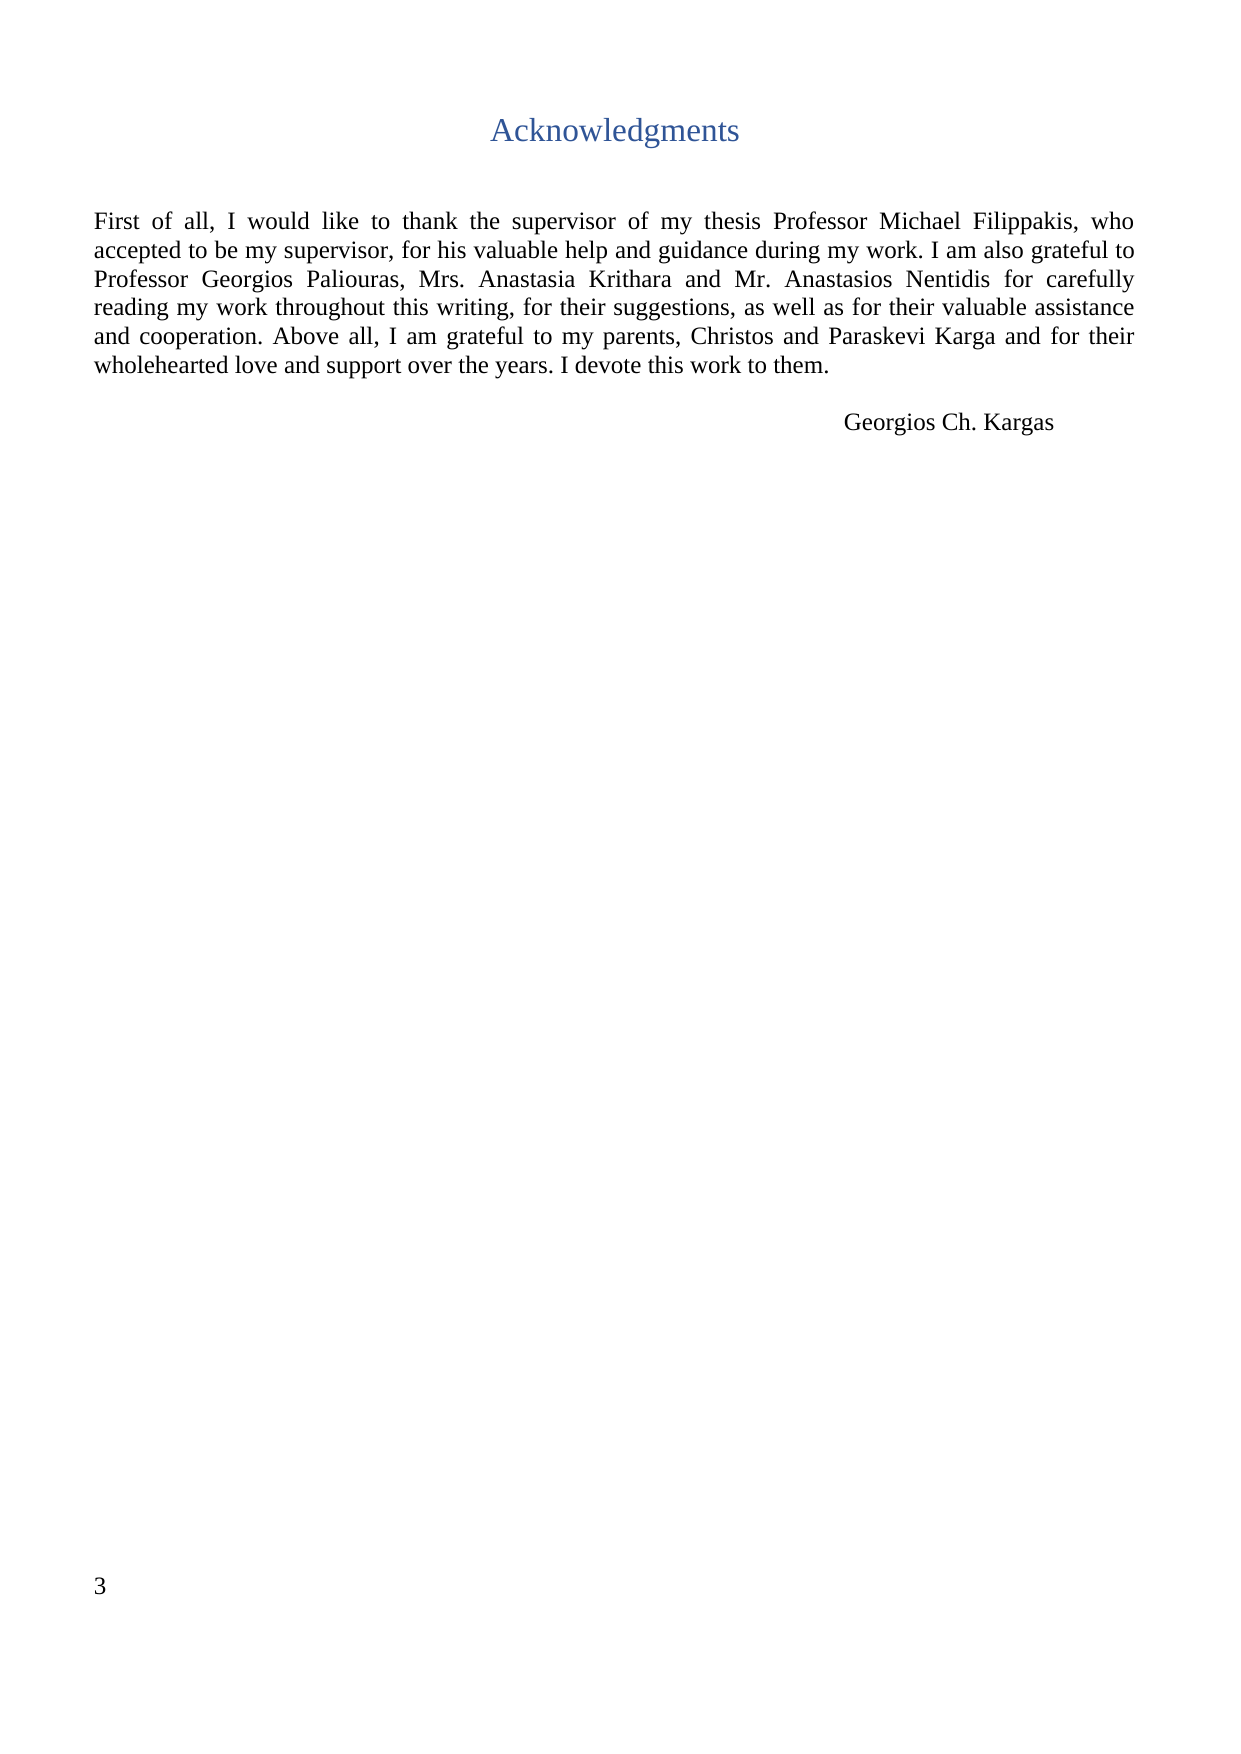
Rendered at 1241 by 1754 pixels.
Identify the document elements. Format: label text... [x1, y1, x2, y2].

text Acknowledgments [94, 110, 1136, 149]
text Georgios Ch. Kargas [844, 407, 1136, 436]
text First of all, I would like to thank the supervisor of my thesis Professor Michael Filippakis, who accepted to be my supervisor, for his valuable help and guidance during my work. I am also grateful to Professor Georgios Paliouras, Mrs. Anastasia Krithara and Mr. Anastasios Nentidis for carefully reading my work throughout this writing, for their suggestions, as well as for their valuable assistance and cooperation. Above all, I am grateful to my parents, Christos and Paraskevi Karga and for their wholehearted love and support over the years. I devote this work to them. [94, 206, 1136, 379]
